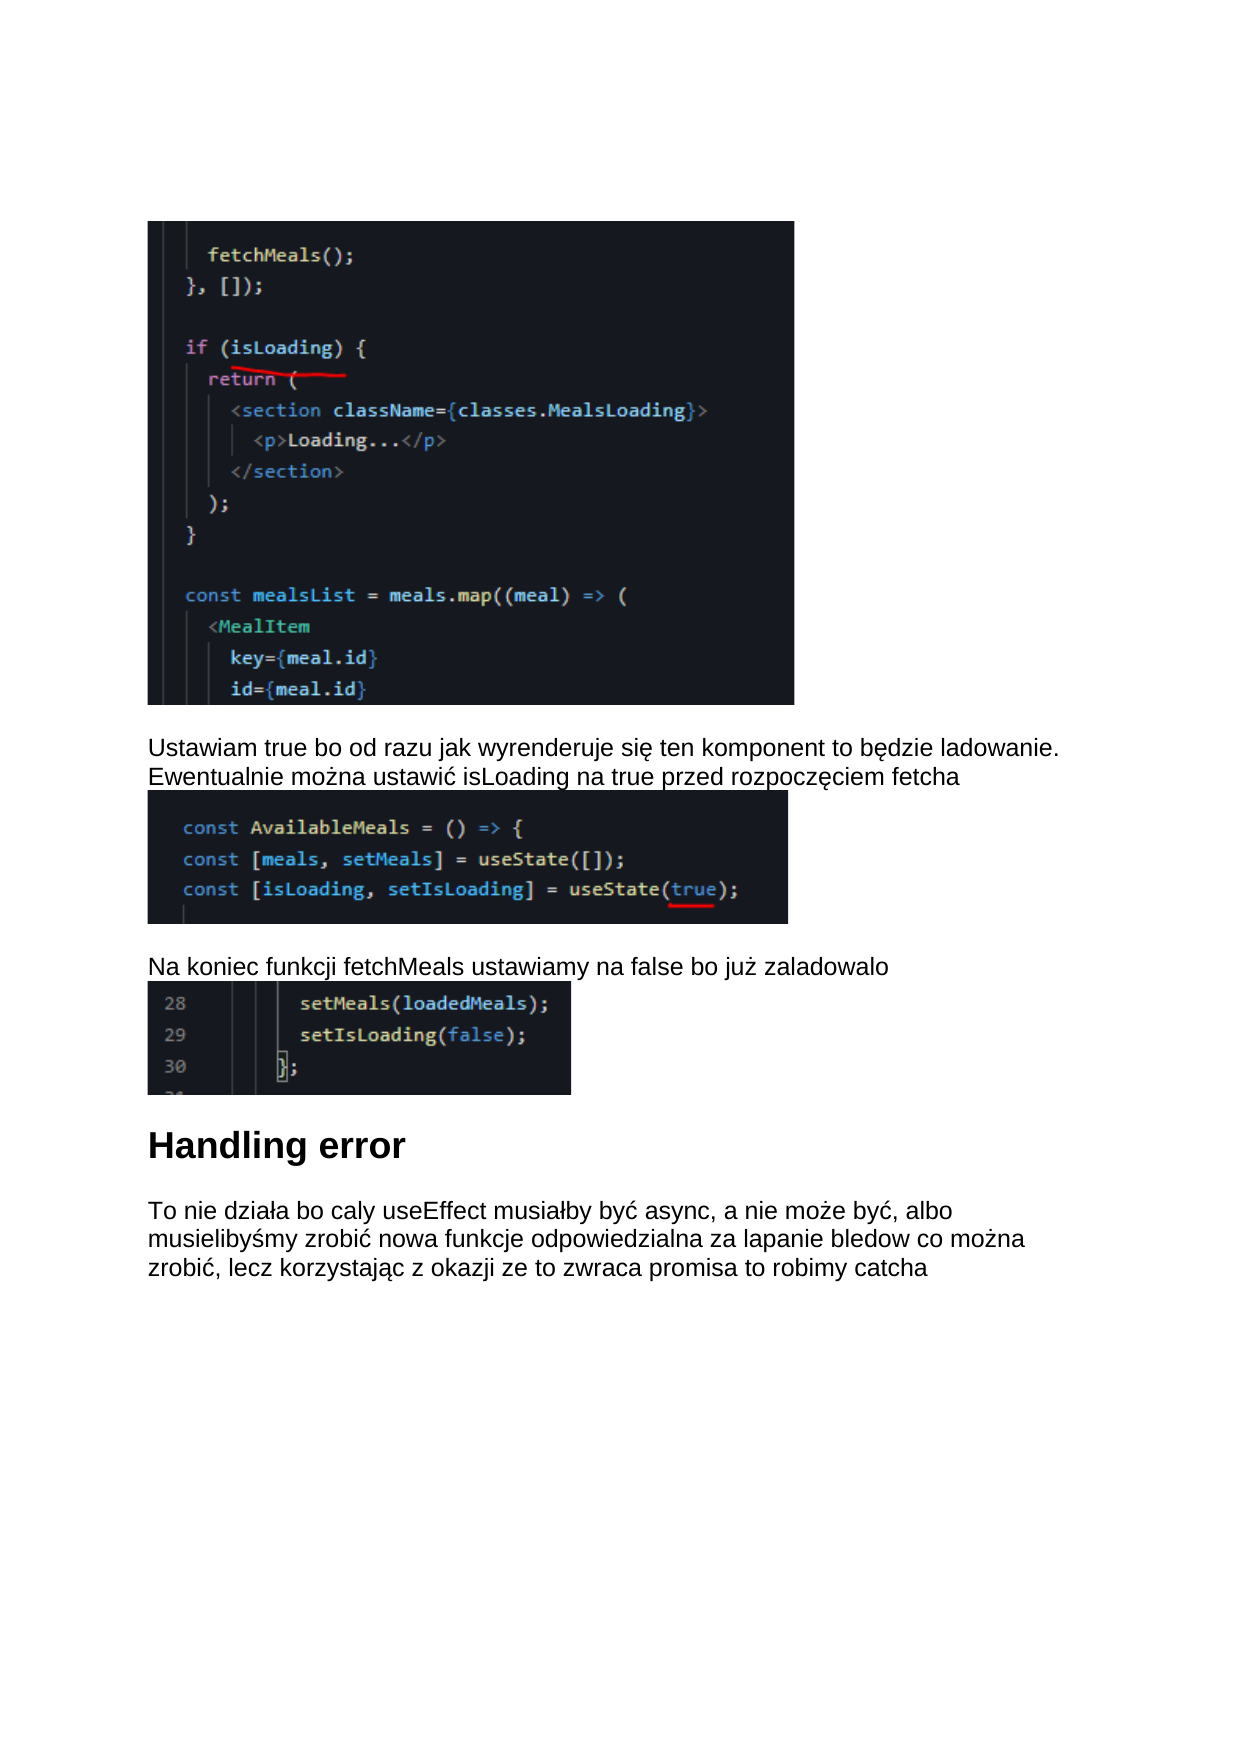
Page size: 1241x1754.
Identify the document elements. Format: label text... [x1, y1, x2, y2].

text To nie działa bo caly useEffect musiałby być async, a nie może być, albo musielibyśmy zrobić nowa funkcje odpowiedzialna za lapanie bledow co można zrobić, lecz korzystając z okazji ze to zwraca promisa to robimy catcha [148, 1196, 1093, 1282]
text Handling error [148, 1124, 1093, 1167]
text Na koniec funkcji fetchMeals ustawiamy na false bo już zaladowalo [148, 952, 1093, 981]
text Ewentualnie można ustawić isLoading na true przed rozpoczęciem fetcha [148, 762, 1093, 791]
picture [147, 790, 789, 924]
picture [147, 981, 572, 1095]
picture [147, 221, 795, 705]
text Ustawiam true bo od razu jak wyrenderuje się ten komponent to będzie ladowanie. [148, 733, 1093, 762]
